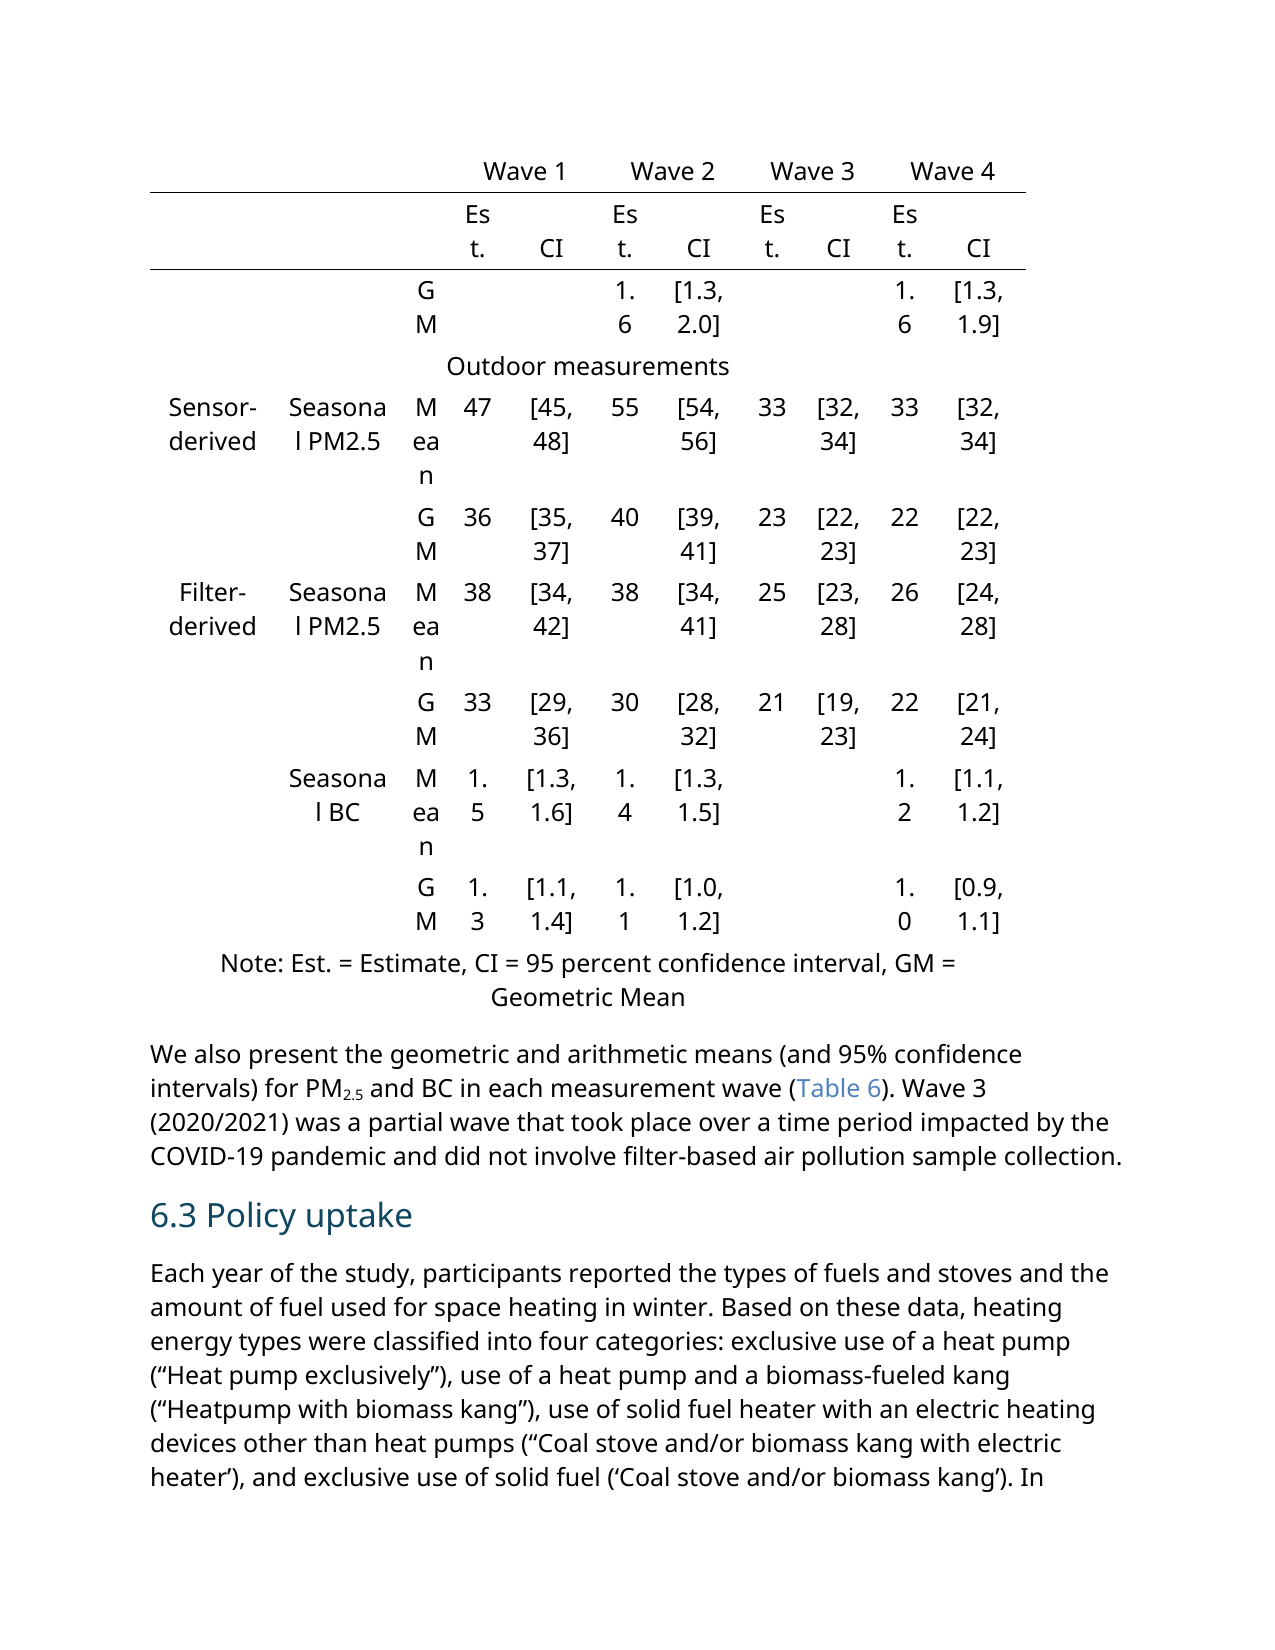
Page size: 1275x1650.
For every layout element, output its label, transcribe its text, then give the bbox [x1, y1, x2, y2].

text We also present the geometric and arithmetic means (and 95% confidence intervals) for PM2.5 and BC in each measurement wave (Table 6). Wave 3 (2020/2021) was a partial wave that took place over a time period impacted by the COVID-19 pandemic and did not involve filter-based air pollution sample collection. [150, 1036, 1125, 1173]
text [150, 1256, 1125, 1494]
subtitle 6.3 Policy uptake [150, 1191, 1125, 1237]
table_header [139, 150, 1114, 1018]
